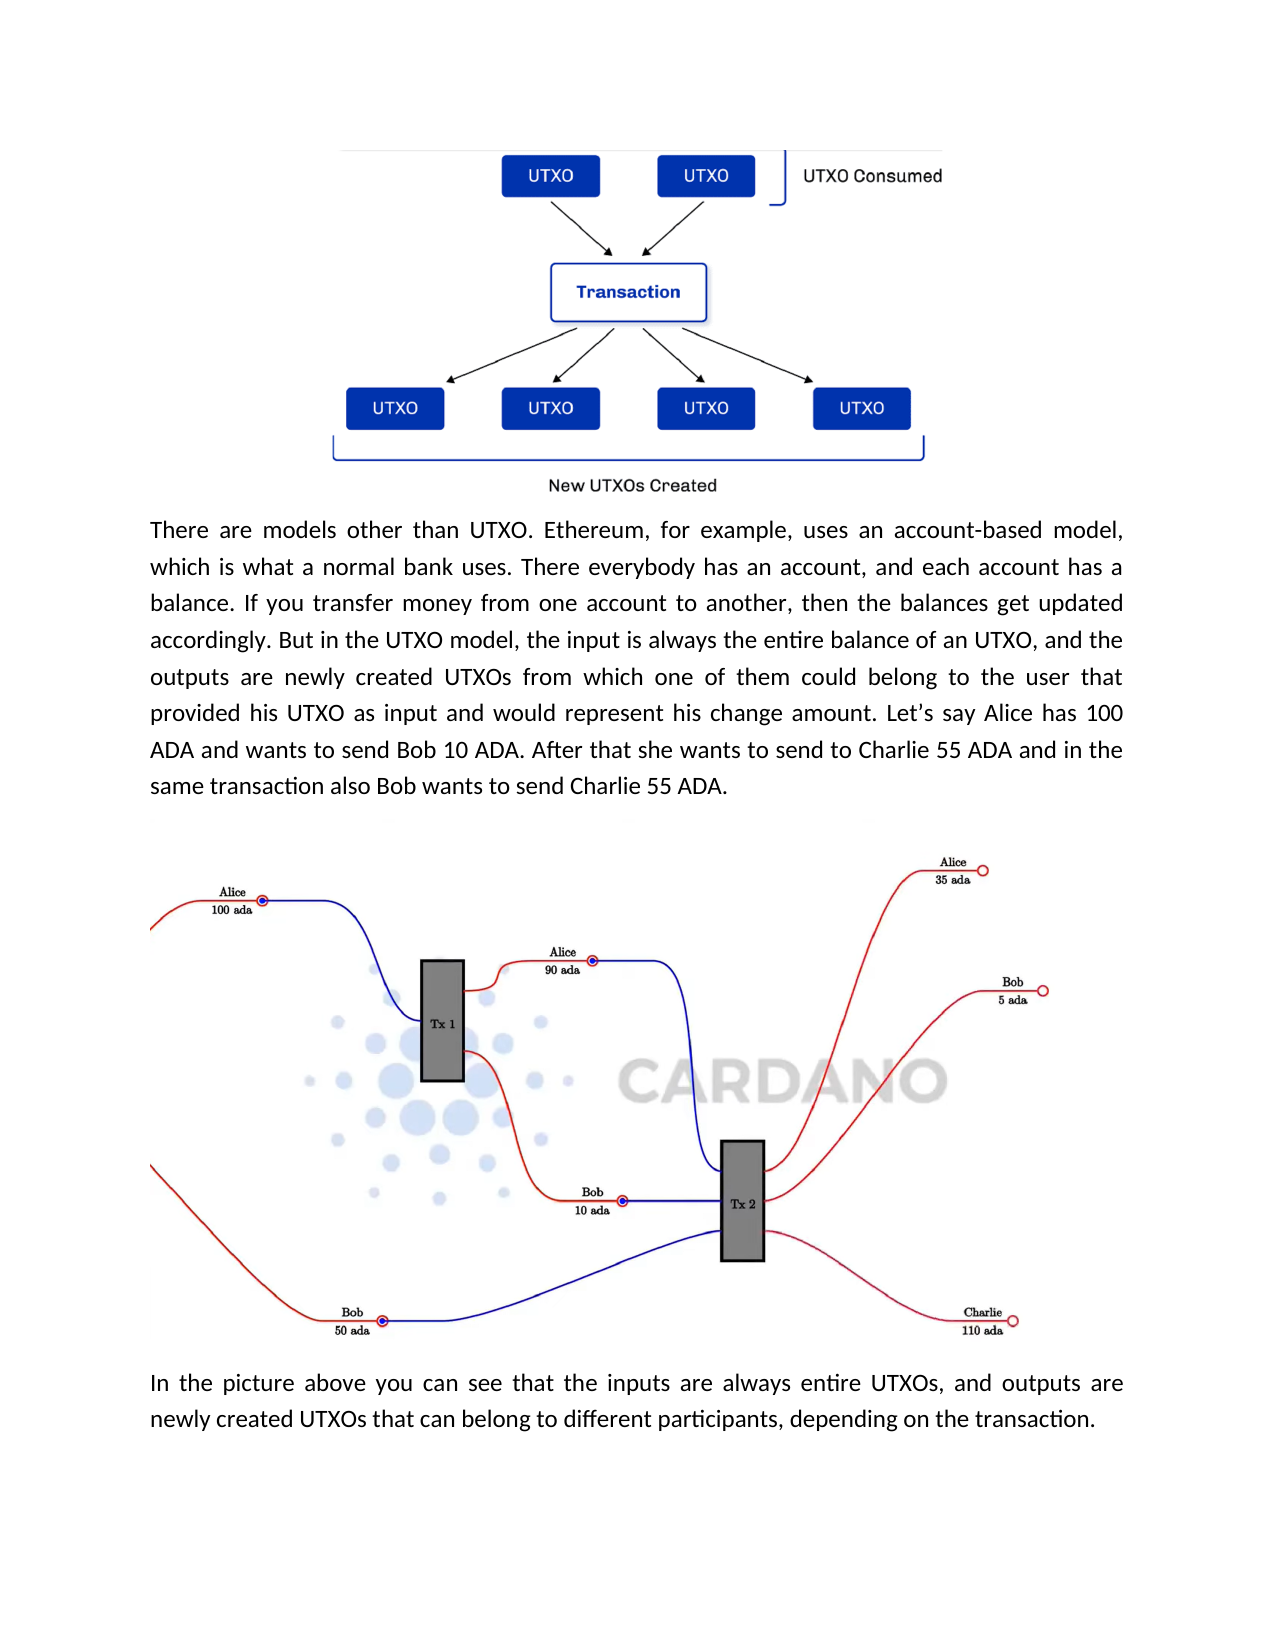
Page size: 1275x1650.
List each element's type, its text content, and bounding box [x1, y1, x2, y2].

picture [332, 150, 943, 496]
picture [150, 819, 1096, 1349]
text There are models other than UTXO. Ethereum, for example, uses an account-based model, which is what a normal bank uses. There everybody has an account, and each account has a balance. If you transfer money from one account to another, then the balances get updated accordingly. But in the UTXO model, the input is always the entire balance of an UTXO, and the outputs are newly created UTXOs from which one of them could belong to the user that provided his UTXO as input and would represent his change amount. Let’s say Alice has 100 ADA and wants to send Bob 10 ADA. After that she wants to send to Charlie 55 ADA and in the same transaction also Bob wants to send Charlie 55 ADA. [150, 514, 1125, 801]
text In the picture above you can see that the inputs are always entire UTXOs, and outputs are newly created UTXOs that can belong to different participants, depending on the transaction. [150, 1367, 1125, 1434]
